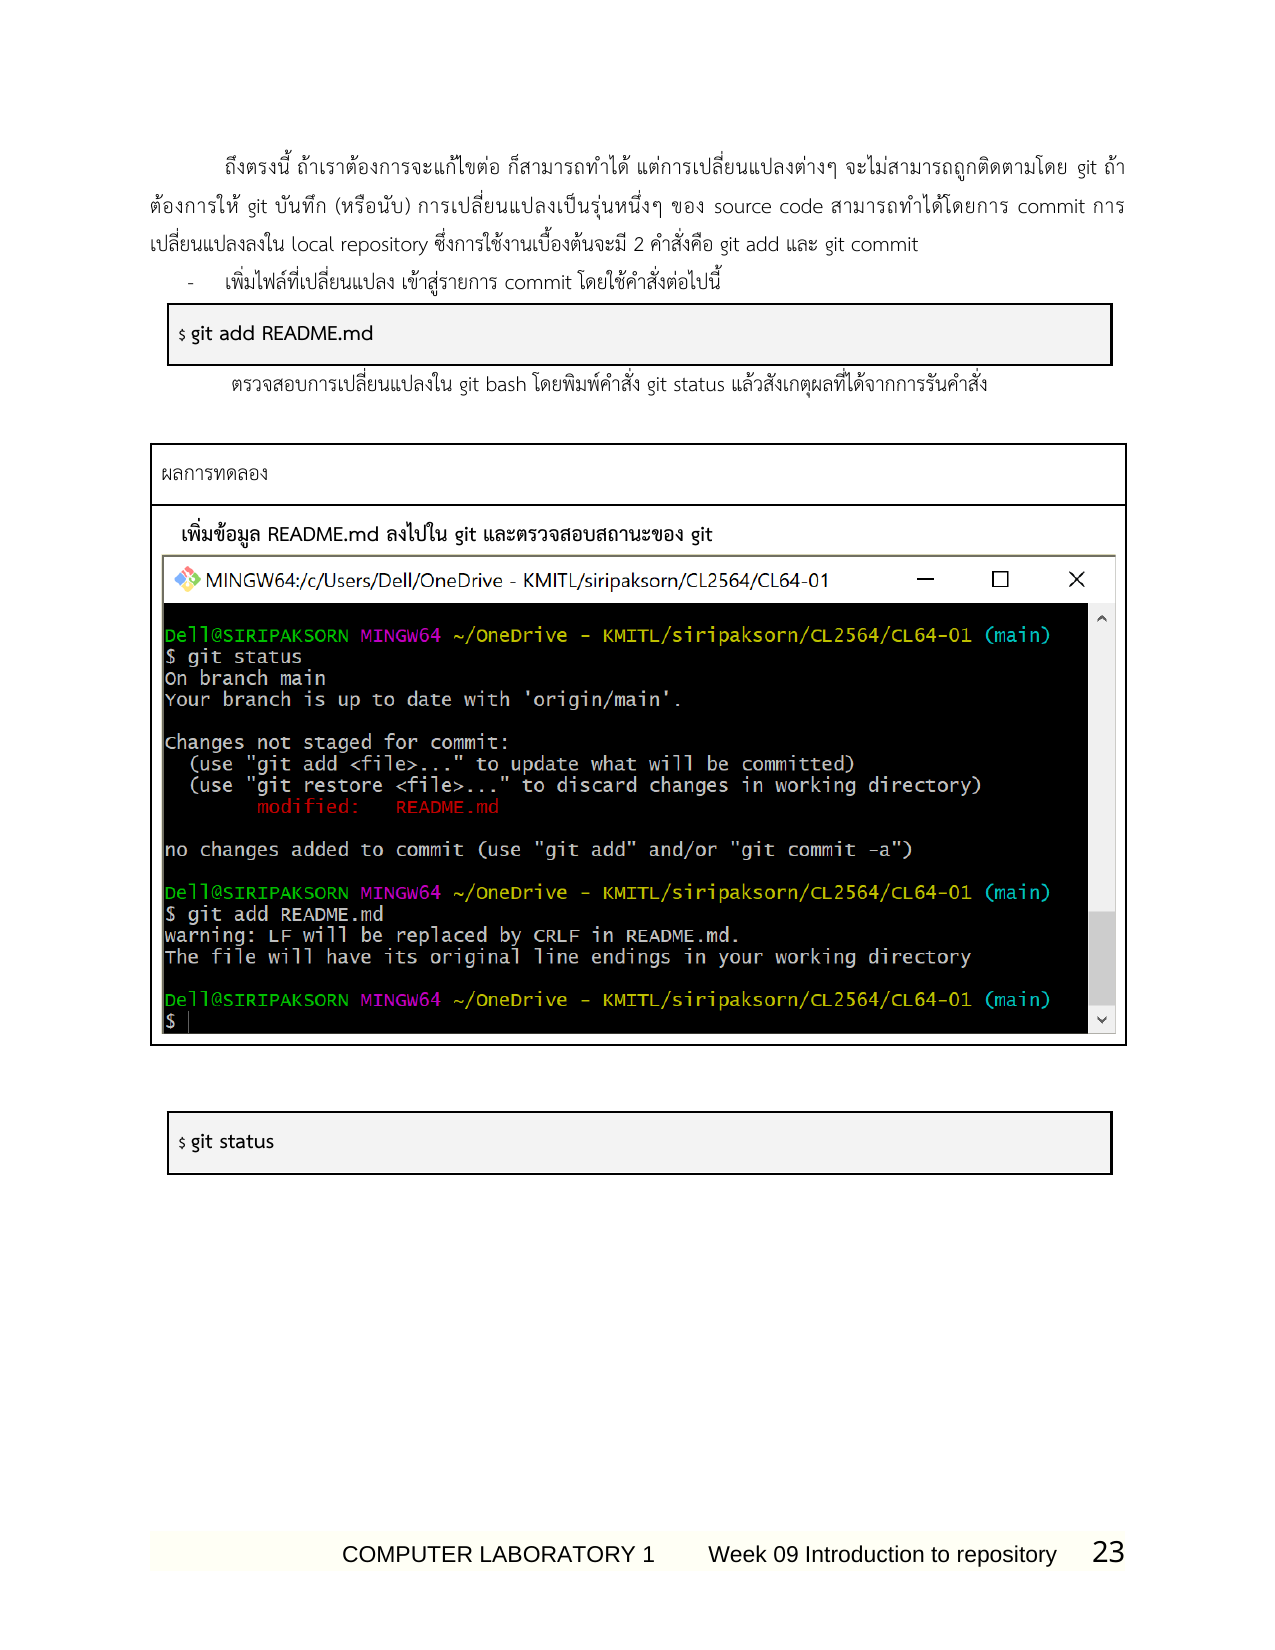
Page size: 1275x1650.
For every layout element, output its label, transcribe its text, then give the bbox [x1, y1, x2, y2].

table_header $ git status [169, 1113, 1110, 1172]
table_header $ git add README.md [169, 305, 1110, 364]
text ถึงตรงนี้ ถ้าเราต้องการจะแก้ไขต่อ ก็สามารถทำได้ แต่การเปลี่ยนแปลงต่างๆ จะไม่สามารถถูกติดตามโดย git ถ้าต้องการให้ git บันทึก (หรือนับ) การเปลี่ยนแปลงเป็นรุ่นหนึ่งๆ ของ source code สามารถทำได้โดยการ commit การเปลี่ยนแปลงลงใน local repository ซึ่งการใช้งานเบื้องต้นจะมี 2 คำสั่งคือ git add และ git commit [150, 150, 1125, 265]
text ตรวจสอบการเปลี่ยนแปลงใน git bash โดยพิมพ์คำสั่ง git status แล้วสังเกตุผลที่ได้จากการรันคำสั่ง [150, 366, 1125, 404]
table_header ผลการทดลอง [152, 445, 1125, 504]
picture [161, 554, 1116, 1034]
list เพิ่มไฟล์ที่เปลี่ยนแปลง เข้าสู่รายการ commit โดยใช้คำสั่งต่อไปนี้ [187, 265, 1125, 303]
table_cell เพิ่มข้อมูล README.md ลงไปใน git และตรวจสอบสถานะของ git [152, 506, 1125, 1044]
